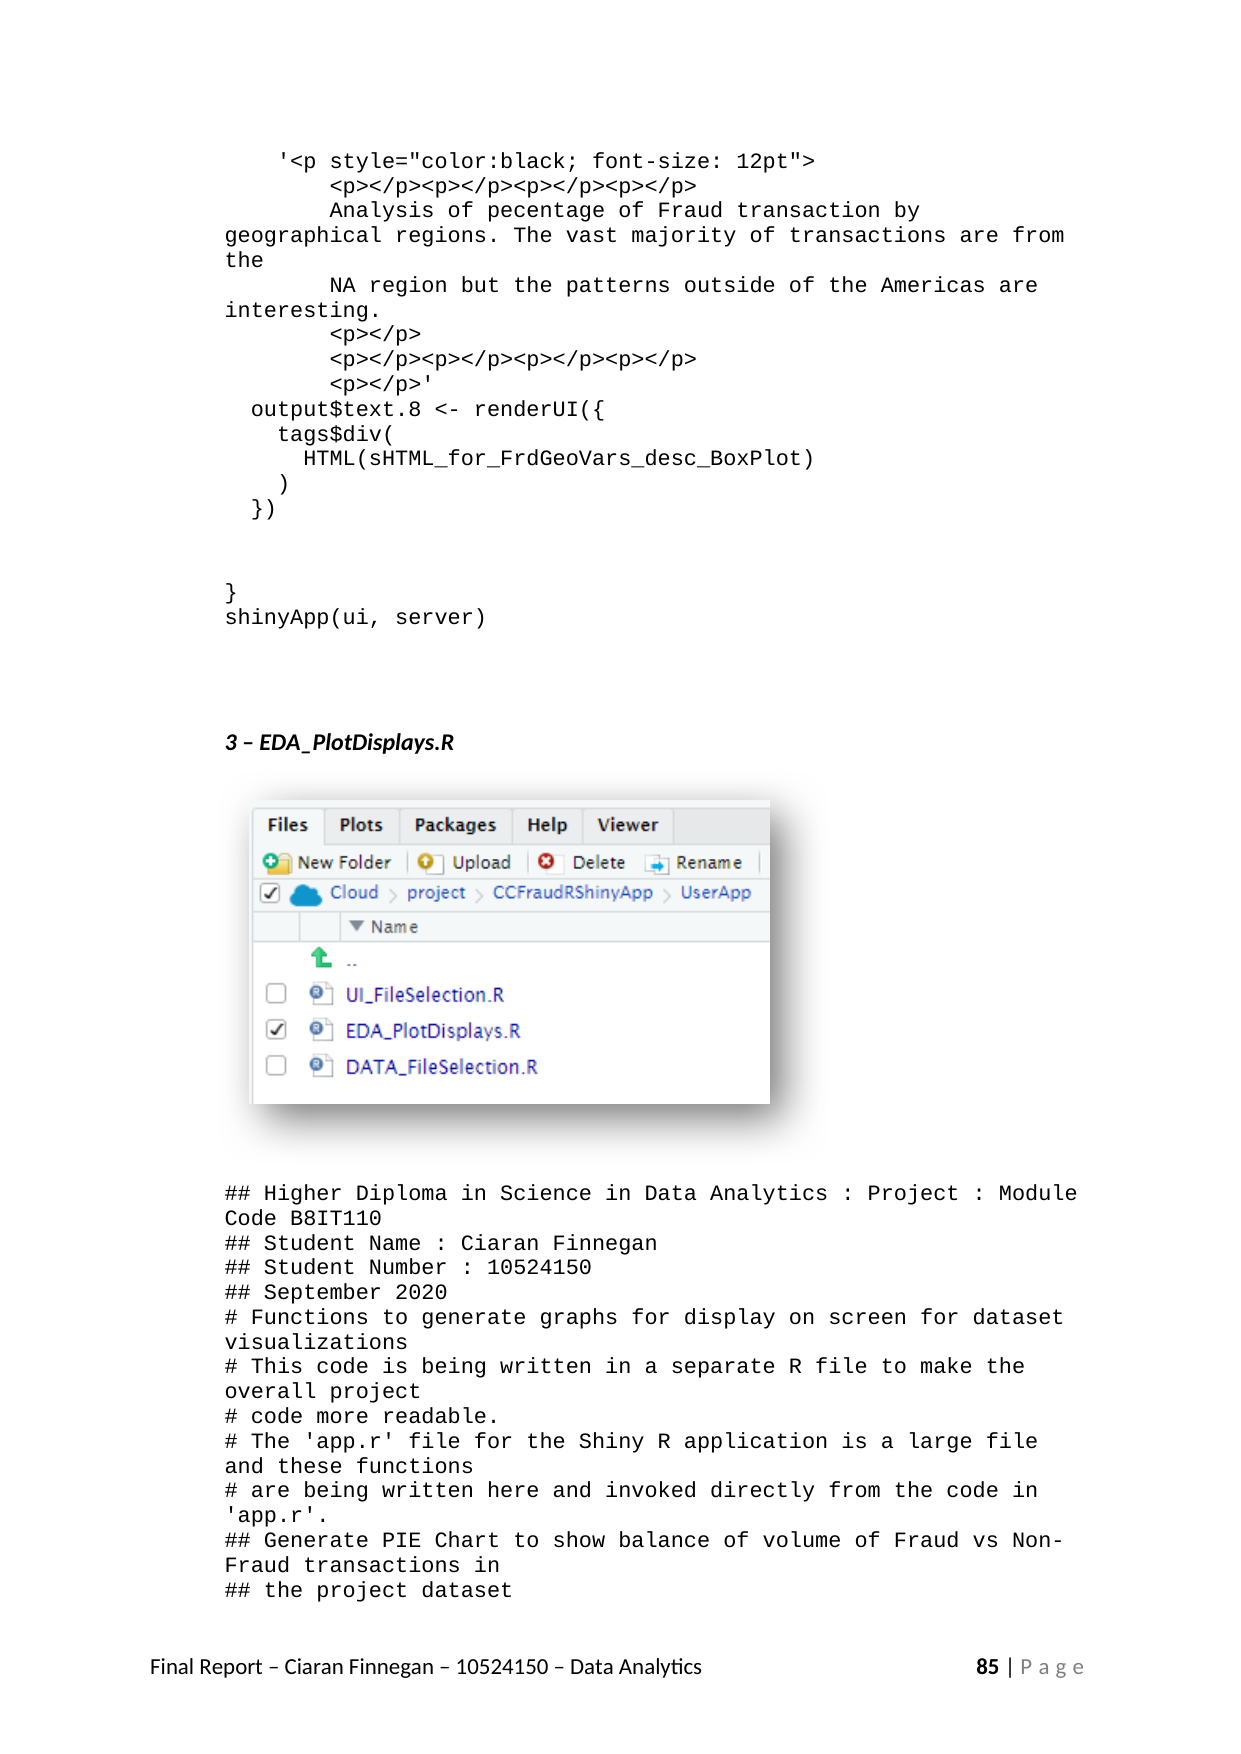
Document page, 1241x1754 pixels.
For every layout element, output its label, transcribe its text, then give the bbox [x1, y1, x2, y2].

text shinyApp(ui, server) [224, 606, 1090, 631]
text <p></p> [224, 323, 1090, 348]
text 3 – EDA_PlotDisplays.R [224, 727, 1090, 757]
text tags$div( [224, 423, 1090, 447]
text ## Student Name : Ciaran Finnegan [224, 1232, 1090, 1257]
text # The 'app.r' file for the Shiny R application is a large file and these functions [224, 1430, 1090, 1480]
text <p></p><p></p><p></p><p></p> [224, 175, 1090, 199]
text } [224, 581, 1090, 606]
text ## Student Number : 10524150 [224, 1257, 1090, 1281]
text # This code is being written in a separate R file to make the overall project [224, 1356, 1090, 1405]
text ## the project dataset [224, 1579, 1090, 1604]
text ) [224, 472, 1090, 497]
picture [249, 800, 770, 1104]
text # code more readable. [224, 1405, 1090, 1430]
text # Functions to generate graphs for display on screen for dataset visualizations [224, 1306, 1090, 1356]
text '<p style="color:black; font-size: 12pt"> [224, 150, 1090, 175]
text ## Higher Diploma in Science in Data Analytics : Project : Module Code B8IT110 [224, 1182, 1090, 1232]
text # are being written here and invoked directly from the code in 'app.r'. [224, 1480, 1090, 1529]
text }) [224, 497, 1090, 522]
text HTML(sHTML_for_FrdGeoVars_desc_BoxPlot) [224, 447, 1090, 472]
text ## September 2020 [224, 1281, 1090, 1306]
text <p></p><p></p><p></p><p></p> [224, 348, 1090, 373]
text Analysis of pecentage of Fraud transaction by geographical regions. The vast majority of transactions are from the [224, 199, 1090, 274]
text <p></p>' [224, 373, 1090, 398]
text output$text.8 <- renderUI({ [224, 398, 1090, 423]
text NA region but the patterns outside of the Americas are interesting. [224, 274, 1090, 323]
text ## Generate PIE Chart to show balance of volume of Fraud vs Non-Fraud transactions in [224, 1529, 1090, 1579]
